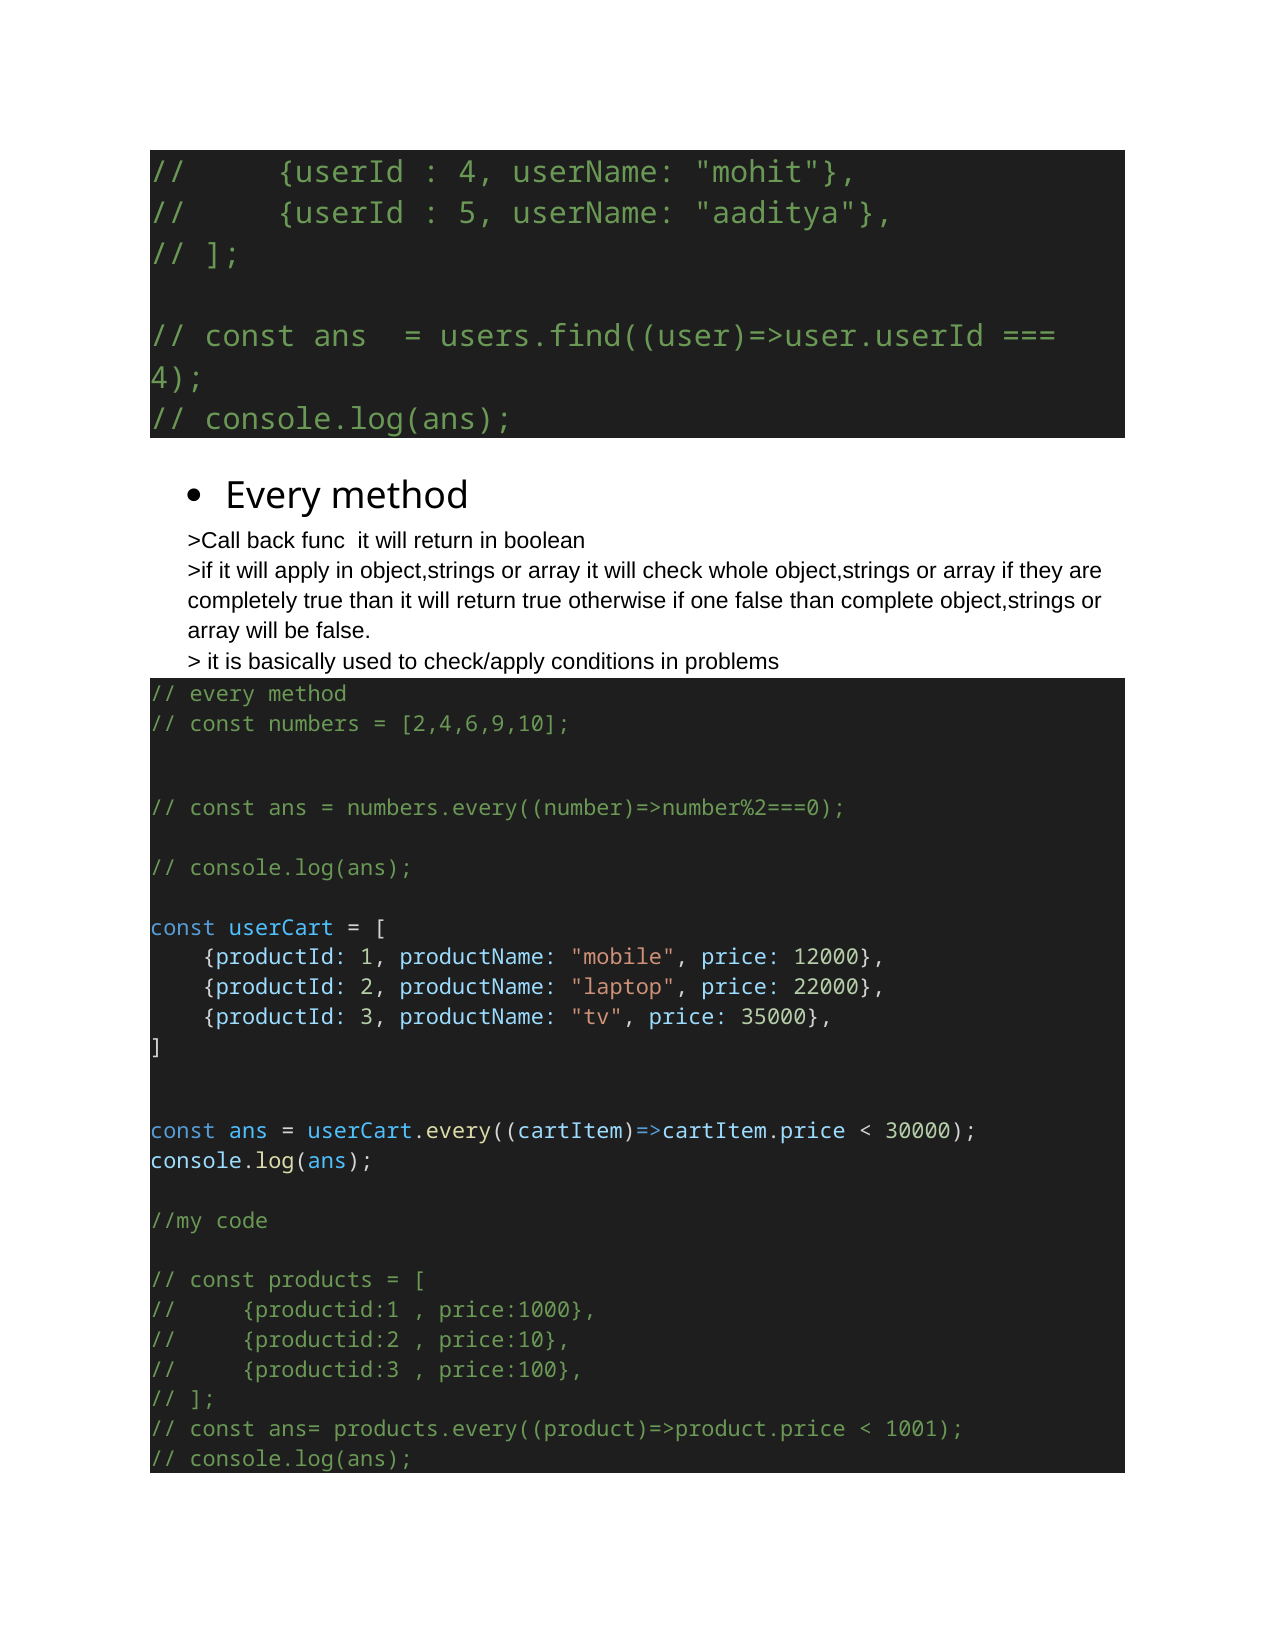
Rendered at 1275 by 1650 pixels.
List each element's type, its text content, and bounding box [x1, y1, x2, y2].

text // const ans= products.every((product)=>product.price < 1001); [150, 1413, 1125, 1443]
text // {productid:3 , price:100}, [150, 1353, 1125, 1383]
text >Call back func it will return in boolean [187, 527, 1125, 553]
text // {userId : 5, userName: "aaditya"}, [150, 191, 1125, 232]
text const userCart = [ [150, 911, 1125, 941]
text // const ans = numbers.every((number)=>number%2===0); [150, 792, 1125, 822]
text // const ans = users.find((user)=>user.userId === 4); [150, 314, 1125, 397]
text const ans = userCart.every((cartItem)=>cartItem.price < 30000); [150, 1115, 1125, 1145]
text > it is basically used to check/apply conditions in problems [187, 648, 1125, 674]
text // ]; [150, 1383, 1125, 1413]
text {productId: 3, productName: "tv", price: 35000}, [150, 1001, 1125, 1031]
text // {productid:2 , price:10}, [150, 1324, 1125, 1353]
text // console.log(ans); [150, 397, 1125, 438]
text {productId: 1, productName: "mobile", price: 12000}, [150, 941, 1125, 971]
text // console.log(ans); [150, 852, 1125, 882]
text console.log(ans); [150, 1145, 1125, 1175]
text // const numbers = [2,4,6,9,10]; [150, 708, 1125, 737]
list Every method [187, 468, 1125, 519]
text >if it will apply in object,strings or array it will check whole object,strings or array if they are completely true than it will return true otherwise if one false than complete object,strings or array will be false. [187, 557, 1125, 644]
text // ]; [150, 232, 1125, 273]
text {productId: 2, productName: "laptop", price: 22000}, [150, 971, 1125, 1001]
text // {userId : 4, userName: "mohit"}, [150, 150, 1125, 191]
text //my code [150, 1204, 1125, 1234]
text // {productid:1 , price:1000}, [150, 1294, 1125, 1324]
text // const products = [ [150, 1264, 1125, 1294]
text ] [150, 1031, 1125, 1060]
text // every method [150, 678, 1125, 708]
text // console.log(ans); [150, 1443, 1125, 1473]
